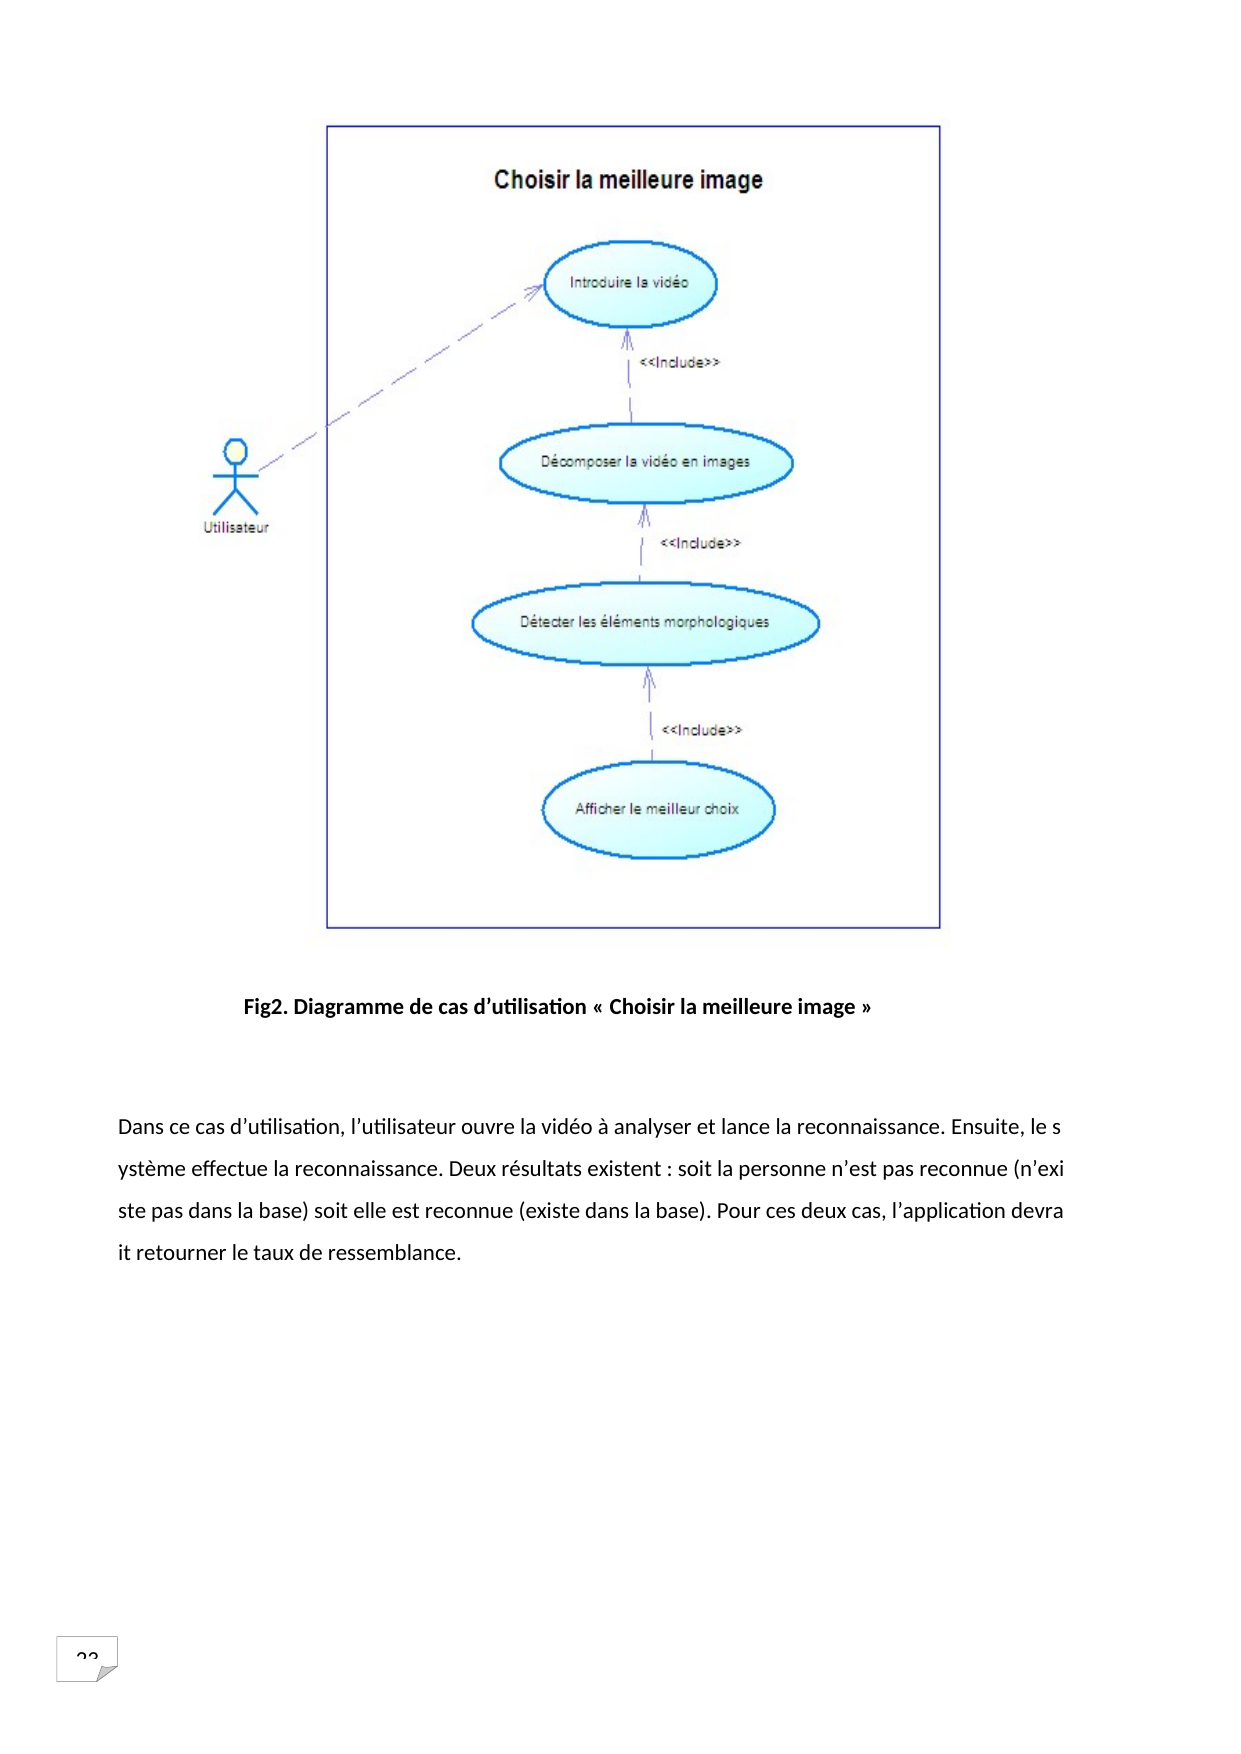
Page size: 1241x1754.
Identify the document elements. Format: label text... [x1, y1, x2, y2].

text Fig2. Diagramme de cas d’utilisation « Choisir la meilleure image » [244, 992, 1122, 1020]
text Dans ce cas d’utilisation, l’utilisateur ouvre la vidéo à analyser et lance la reconnaissance. Ensuite, le système effectue la reconnaissance. Deux résultats existent : soit la personne n’est pas reconnue (n’existe pas dans la base) soit elle est reconnue (existe dans la base). Pour ces deux cas, l’application devrait retourner le taux de ressemblance. [118, 1112, 1070, 1266]
picture [198, 118, 1007, 951]
